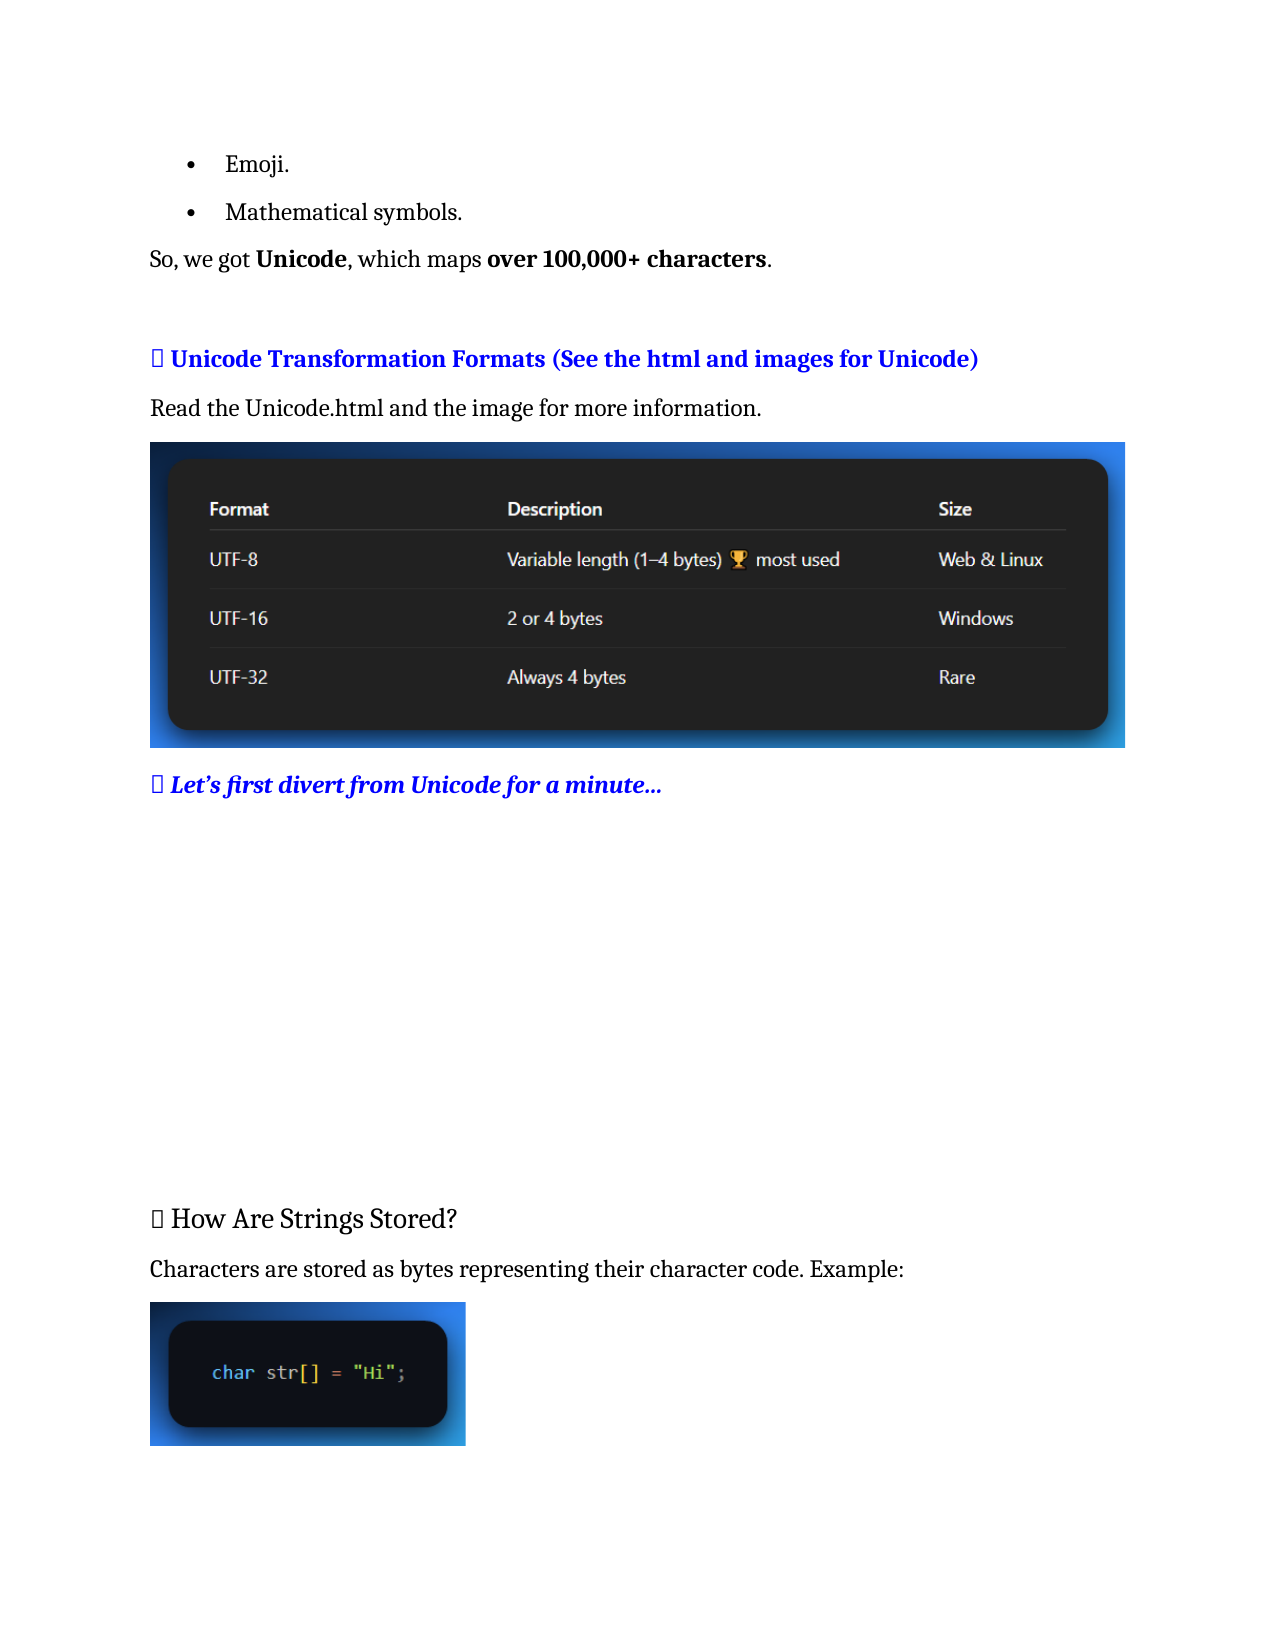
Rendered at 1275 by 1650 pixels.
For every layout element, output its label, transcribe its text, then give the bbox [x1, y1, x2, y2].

text So, we got Unicode, which maps over 100,000+ characters. [150, 245, 1125, 274]
list Mathematical symbols. [187, 198, 1125, 226]
text Read the Unicode.html and the image for more information. [150, 394, 1125, 423]
picture [150, 1302, 466, 1446]
picture [150, 442, 1125, 748]
list Emoji. [187, 150, 1125, 179]
text Let’s first divert from Unicode for a minute… [150, 767, 1125, 801]
text Characters are stored as bytes representing their character code. Example: [150, 1255, 1125, 1284]
text 💡 How Are Strings Stored? [150, 1202, 1125, 1236]
text 🔁 Unicode Transformation Formats (See the html and images for Unicode) [150, 341, 1125, 375]
